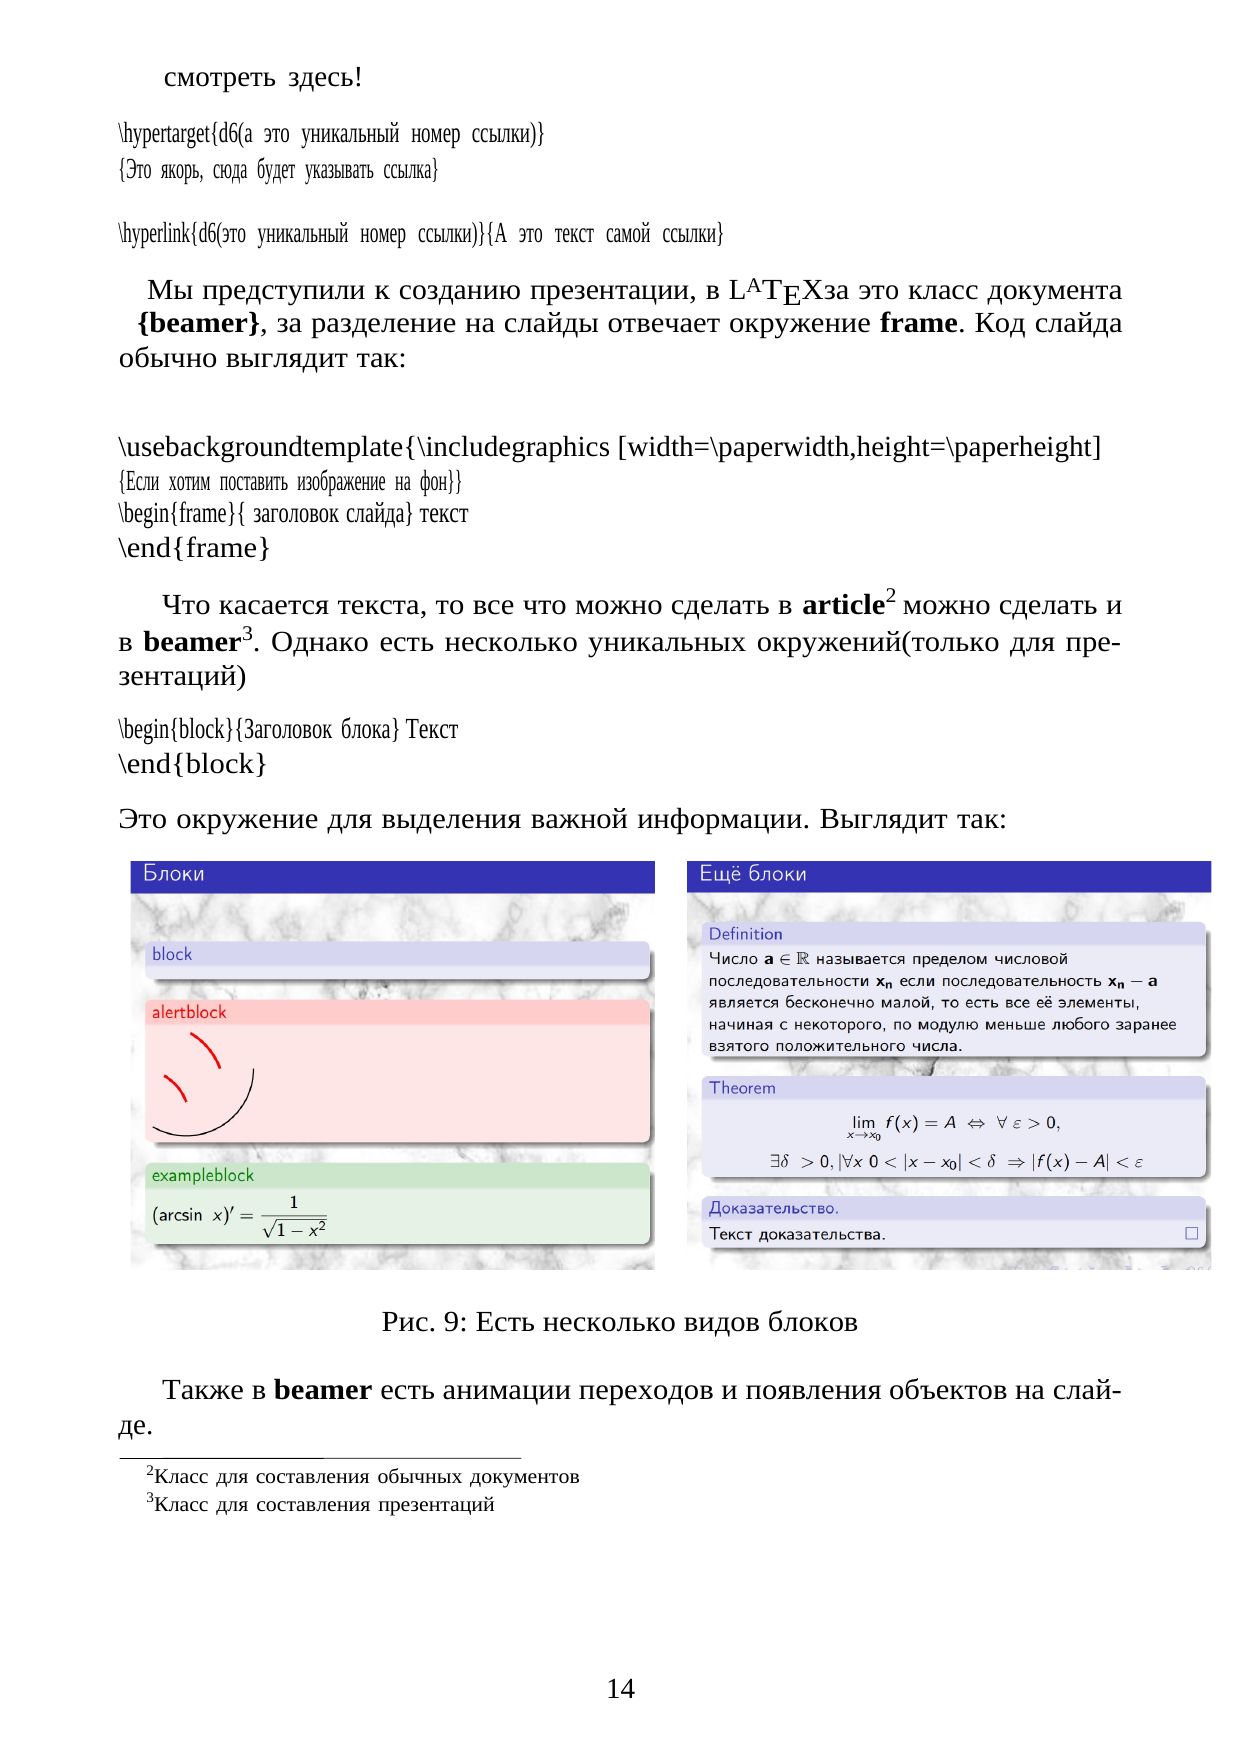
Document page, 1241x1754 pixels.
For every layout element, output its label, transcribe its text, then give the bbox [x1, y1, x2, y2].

text {beamer}, за разделение на слайды отвечает окружение frame. Код слайда [102, 307, 1122, 338]
text \begin{block}{Заголовок блока} Текст [118, 713, 652, 744]
text обычно выглядит так: [102, 340, 423, 373]
text {Если хотим поставить изображение на фон}} [118, 462, 1236, 497]
text Что касается текста, то все что можно сделать в article2 можно сделать и в beamer3. Однако есть несколько уникальных окружений(только для пре- зентаций) [118, 583, 1122, 692]
text Также в beamer есть анимации переходов и появления объектов на слай- [162, 1372, 1236, 1405]
text Рис. 9: Есть несколько видов блоков [381, 1304, 1236, 1338]
text \hyperlink{d6(это уникальный номер ссылки)}{А это текст самой ссылки} [118, 216, 1236, 249]
text \end{frame} [118, 529, 1236, 565]
text \hypertarget{d6(а это уникальный номер ссылки)} [118, 113, 1236, 149]
text смотреть здесь! [102, 59, 424, 92]
text \begin{frame}{ заголовок слайда} текст [118, 498, 652, 529]
text {Это якорь, сюда будет указывать ссылка} [118, 149, 1236, 186]
picture [687, 861, 1212, 1270]
text де. [118, 1407, 154, 1441]
text \usebackgroundtemplate{\includegraphics [width=\paperwidth,height=\paperheight] [118, 431, 1236, 462]
picture [130, 861, 655, 1270]
text \end{block} [118, 744, 1236, 780]
text Это окружение для выделения важной информации. Выглядит так: [118, 801, 1236, 834]
text 3Класс для составления презентаций [146, 1489, 1236, 1516]
text 2Класс для составления обычных документов [146, 1461, 1236, 1488]
text Мы предступили к созданию презентации, в LATEXза это класс документа [102, 269, 1122, 307]
